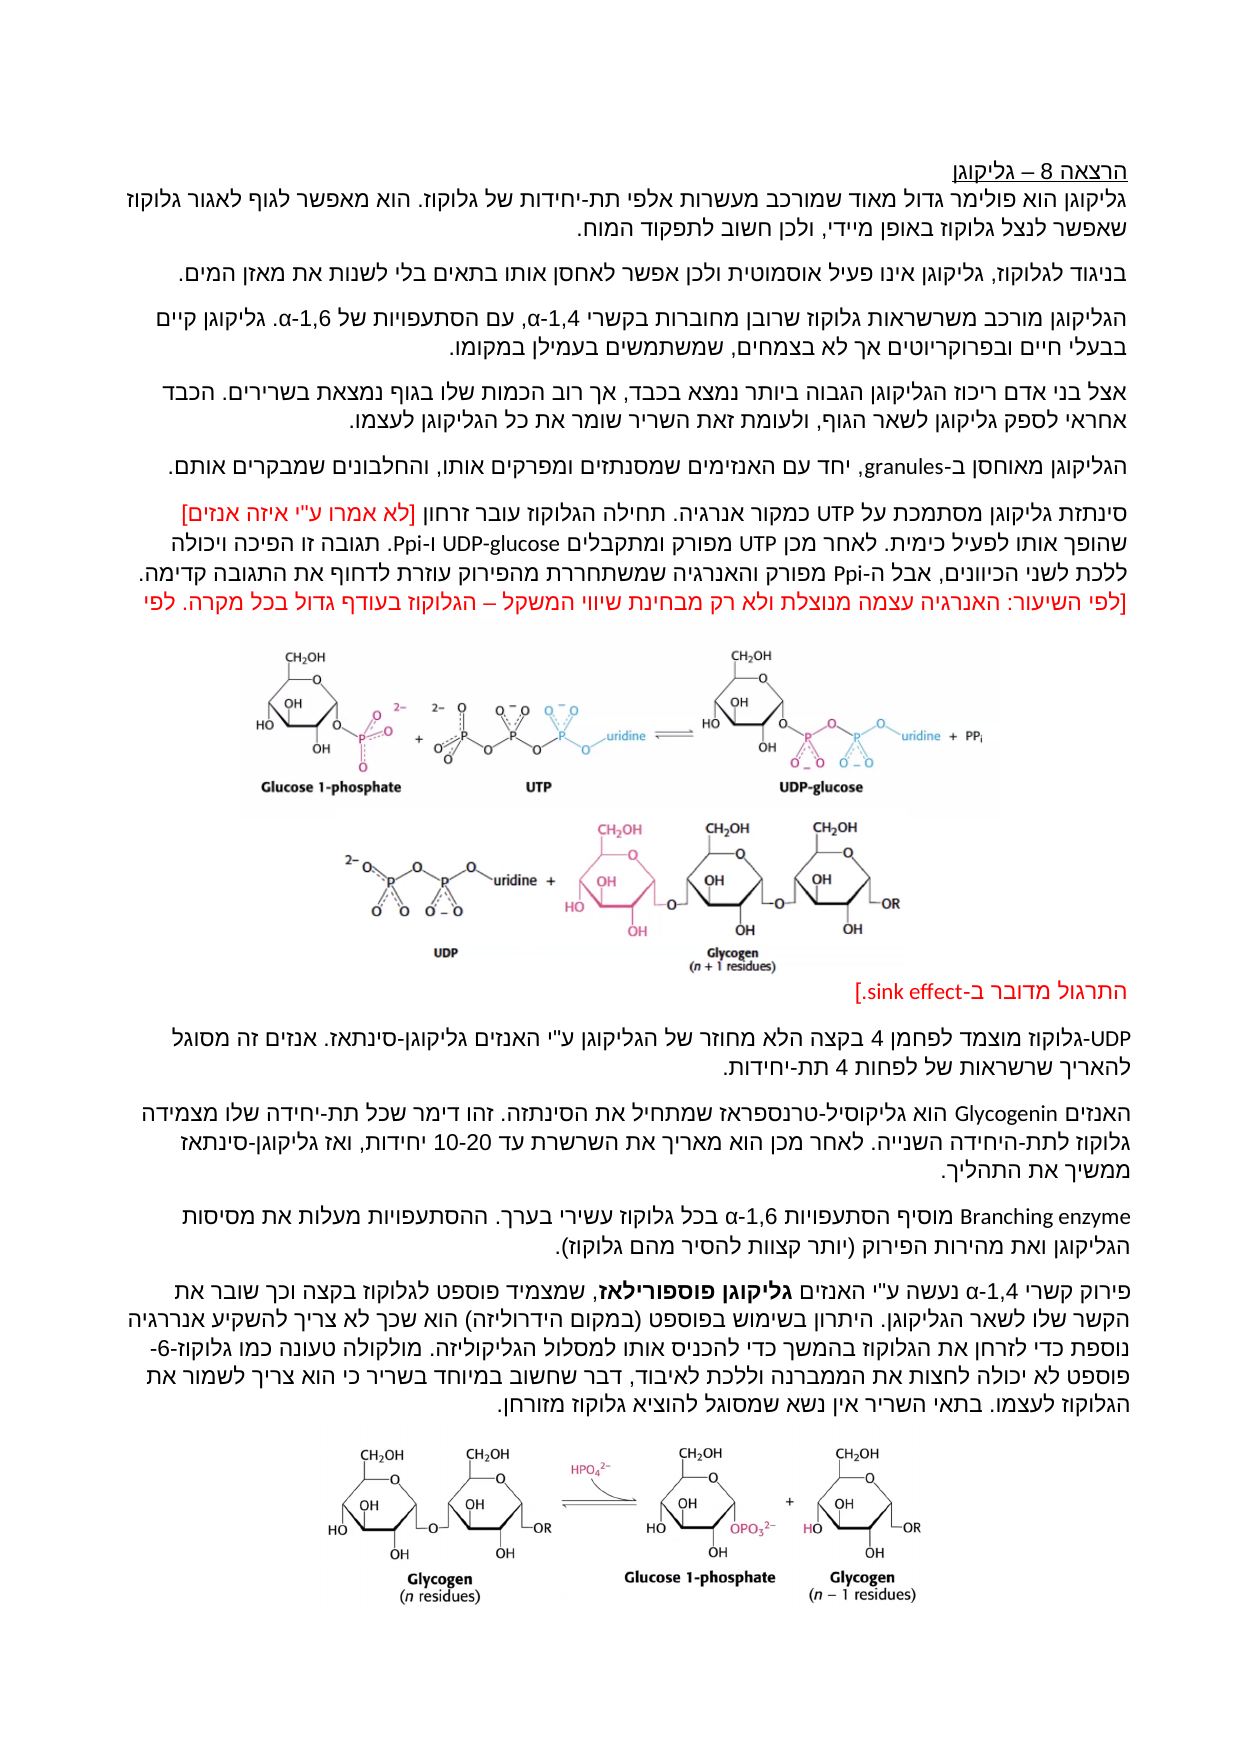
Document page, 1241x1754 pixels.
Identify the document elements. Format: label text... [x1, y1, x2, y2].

text אצל בני אדם ריכוז הגליקוגן הגבוה ביותר נמצא בכבד, אך רוב הכמות שלו בגוף נמצאת בשרירים. הכבד אחראי לספק גליקוגן לשאר הגוף, ולעומת זאת השריר שומר את כל הגליקוגן לעצמו. [112, 378, 1128, 433]
picture [314, 1420, 926, 1610]
text האנזים Glycogenin הוא גליקוסיל-טרנספראז שמתחיל את הסינתזה. זהו דימר שכל תת-יחידה שלו מצמידה גלוקוז לתת-היחידה השנייה. לאחר מכן הוא מאריך את השרשרת עד 10-20 יחידות, ואז גליקוגן-סינתאז ממשיך את התהליך. [112, 1099, 1131, 1184]
text גליקוגן הוא פולימר גדול מאוד שמורכב מעשרות אלפי תת-יחידות של גלוקוז. הוא מאפשר לגוף לאגור גלוקוז שאפשר לנצל גלוקוז באופן מיידי, ולכן חשוב לתפקוד המוח. [112, 186, 1128, 241]
text הגליקוגן מורכב משרשראות גלוקוז שרובן מחוברות בקשרי α-1,4, עם הסתעפויות של α-1,6. גליקוגן קיים בבעלי חיים ובפרוקריוטים אך לא בצמחים, שמשתמשים בעמילן במקומו. [112, 305, 1128, 360]
subtitle הרצאה 8 – גליקוגן [112, 158, 1128, 184]
text פירוק קשרי α-1,4 נעשה ע"י האנזים גליקוגן פוספורילאז, שמצמיד פוספט לגלוקוז בקצה וכך שובר את הקשר שלו לשאר הגליקוגן. היתרון בשימוש בפוספט (במקום הידרוליזה) הוא שכך לא צריך להשקיע אנררגיה נוספת כדי לזרחן את הגלוקוז בהמשך כדי להכניס אותו למסלול הגליקוליזה. מולקולה טעונה כמו גלוקוז-6-פוספט לא יכולה לחצות את הממברנה וללכת לאיבוד, דבר שחשוב במיוחד בשריר כי הוא צריך לשמור את הגלוקוז לעצמו. בתאי השריר אין נשא שמסוגל להוציא גלוקוז מזורחן. [112, 1278, 1131, 1418]
text בניגוד לגלוקוז, גליקוגן אינו פעיל אוסמוטית ולכן אפשר לאחסן אותו בתאים בלי לשנות את מאזן המים. [112, 260, 1128, 286]
picture [240, 619, 1000, 977]
text UDP-גלוקוז מוצמד לפחמן 4 בקצה הלא מחוזר של הגליקוגן ע"י האנזים גליקוגן-סינתאז. אנזים זה מסוגל להאריך שרשראות של לפחות 4 תת-יחידות. [112, 1024, 1131, 1080]
text Branching enzyme מוסיף הסתעפויות α-1,6 בכל גלוקוז עשירי בערך. ההסתעפויות מעלות את מסיסות הגליקוגן ואת מהירות הפירוק (יותר קצוות להסיר מהם גלוקוז). [112, 1202, 1131, 1259]
text הגליקוגן מאוחסן ב-granules, יחד עם האנזימים שמסנתזים ומפרקים אותו, והחלבונים שמבקרים אותם. [112, 452, 1128, 480]
